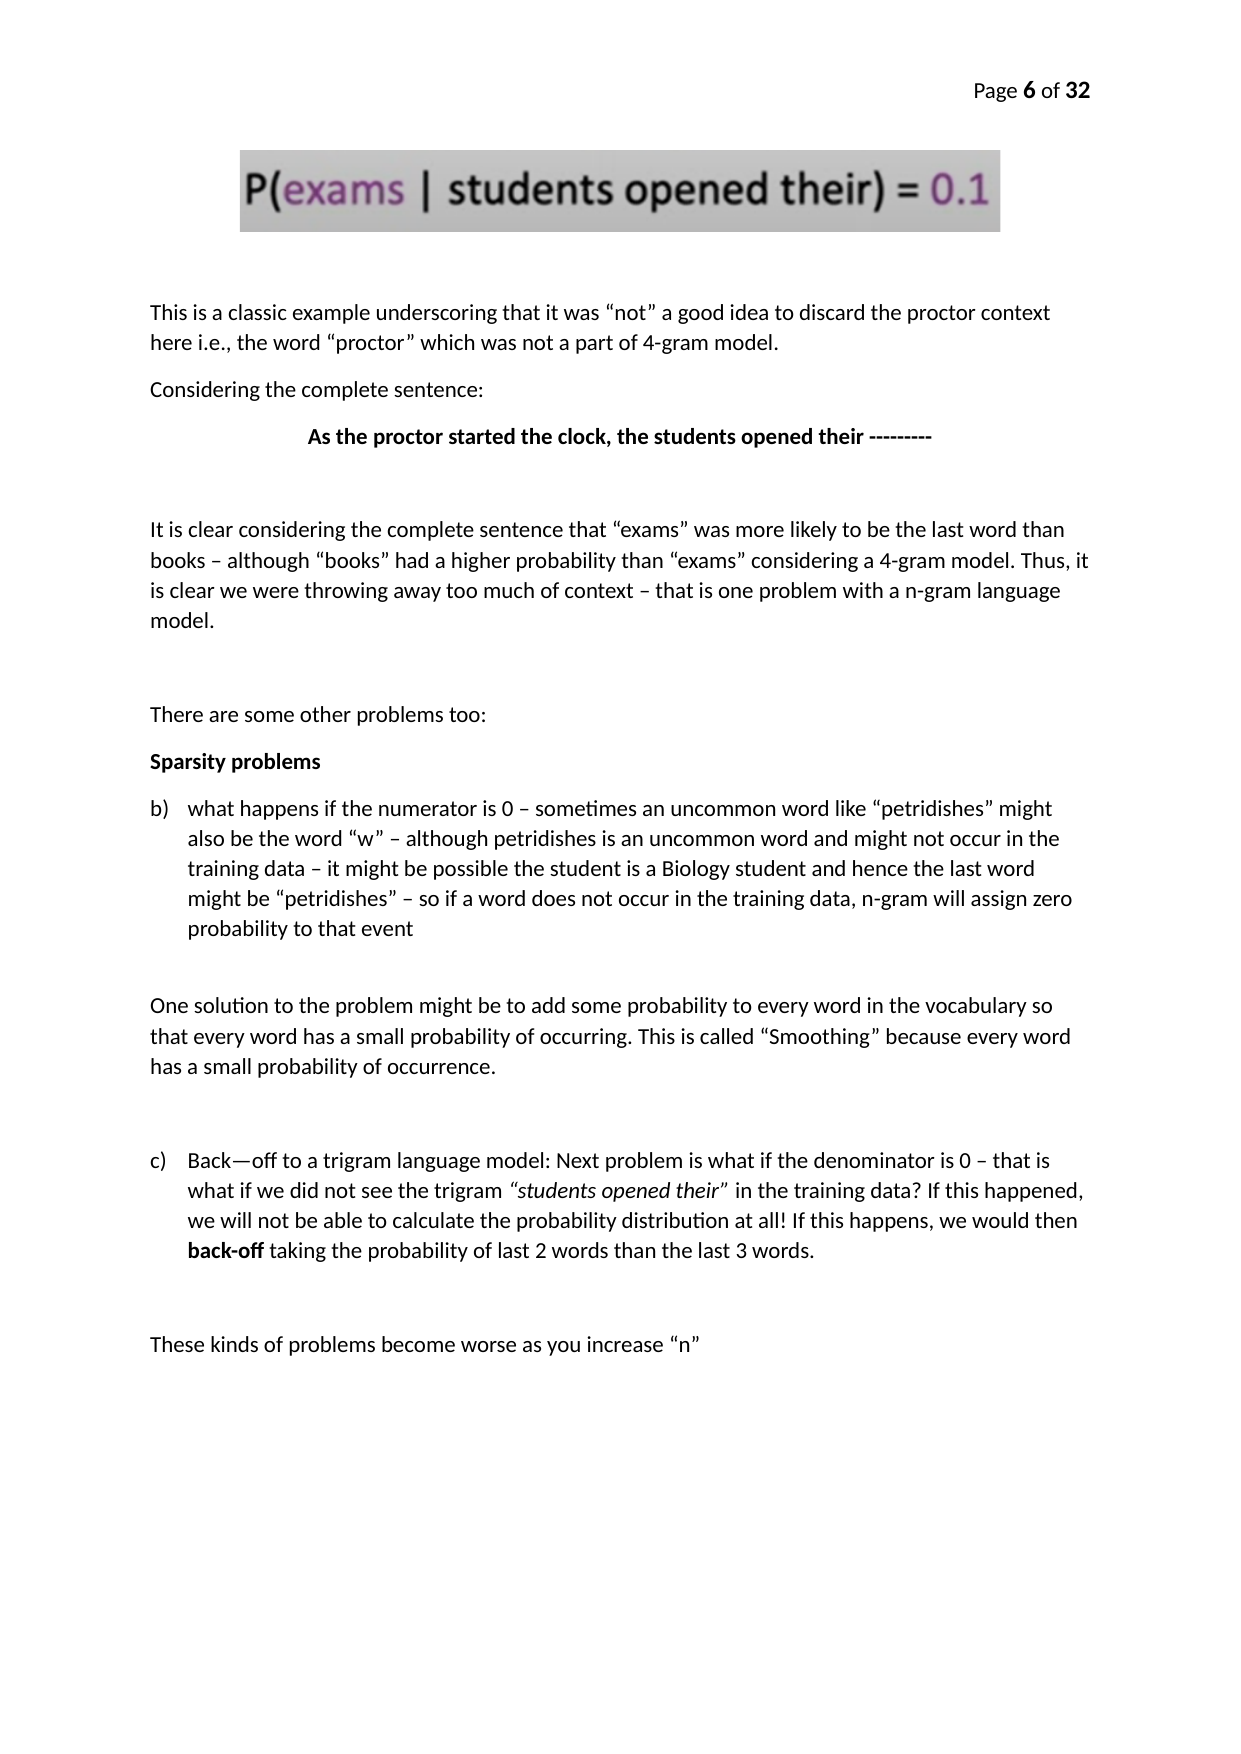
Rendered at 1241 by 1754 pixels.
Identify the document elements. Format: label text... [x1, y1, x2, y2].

text These kinds of problems become worse as you increase “n” [150, 1330, 1090, 1358]
text One solution to the problem might be to add some probability to every word in the vocabulary so that every word has a small probability of occurring. This is called “Smoothing” because every word has a small probability of occurrence. [150, 992, 1090, 1080]
text There are some other problems too: [150, 700, 1090, 728]
text As the proctor started the clock, the students opened their --------- [150, 422, 1090, 450]
list Back—off to a trigram language model: Next problem is what if the denominator is 0 – that is what if we did not see the trigram “students opened their” in the training data? If this happened, we will not be able to calculate the probability distribution at all! If this happens, we would then back-off taking the probability of last 2 words than the last 3 words. [150, 1146, 1090, 1264]
text It is clear considering the complete sentence that “exams” was more likely to be the last word than books – although “books” had a higher probability than “exams” considering a 4-gram model. Thus, it is clear we were throwing away too much of context – that is one problem with a n-gram language model. [150, 516, 1090, 634]
text Sparsity problems [150, 747, 1090, 775]
picture [239, 150, 1001, 232]
text Considering the complete sentence: [150, 375, 1090, 403]
list what happens if the numerator is 0 – sometimes an uncommon word like “petridishes” might also be the word “w” – although petridishes is an uncommon word and might not occur in the training data – it might be possible the student is a Biology student and hence the last word might be “petridishes” – so if a word does not occur in the training data, n-gram will assign zero probability to that event [150, 794, 1090, 942]
text This is a classic example underscoring that it was “not” a good idea to discard the proctor context here i.e., the word “proctor” which was not a part of 4-gram model. [150, 298, 1090, 356]
